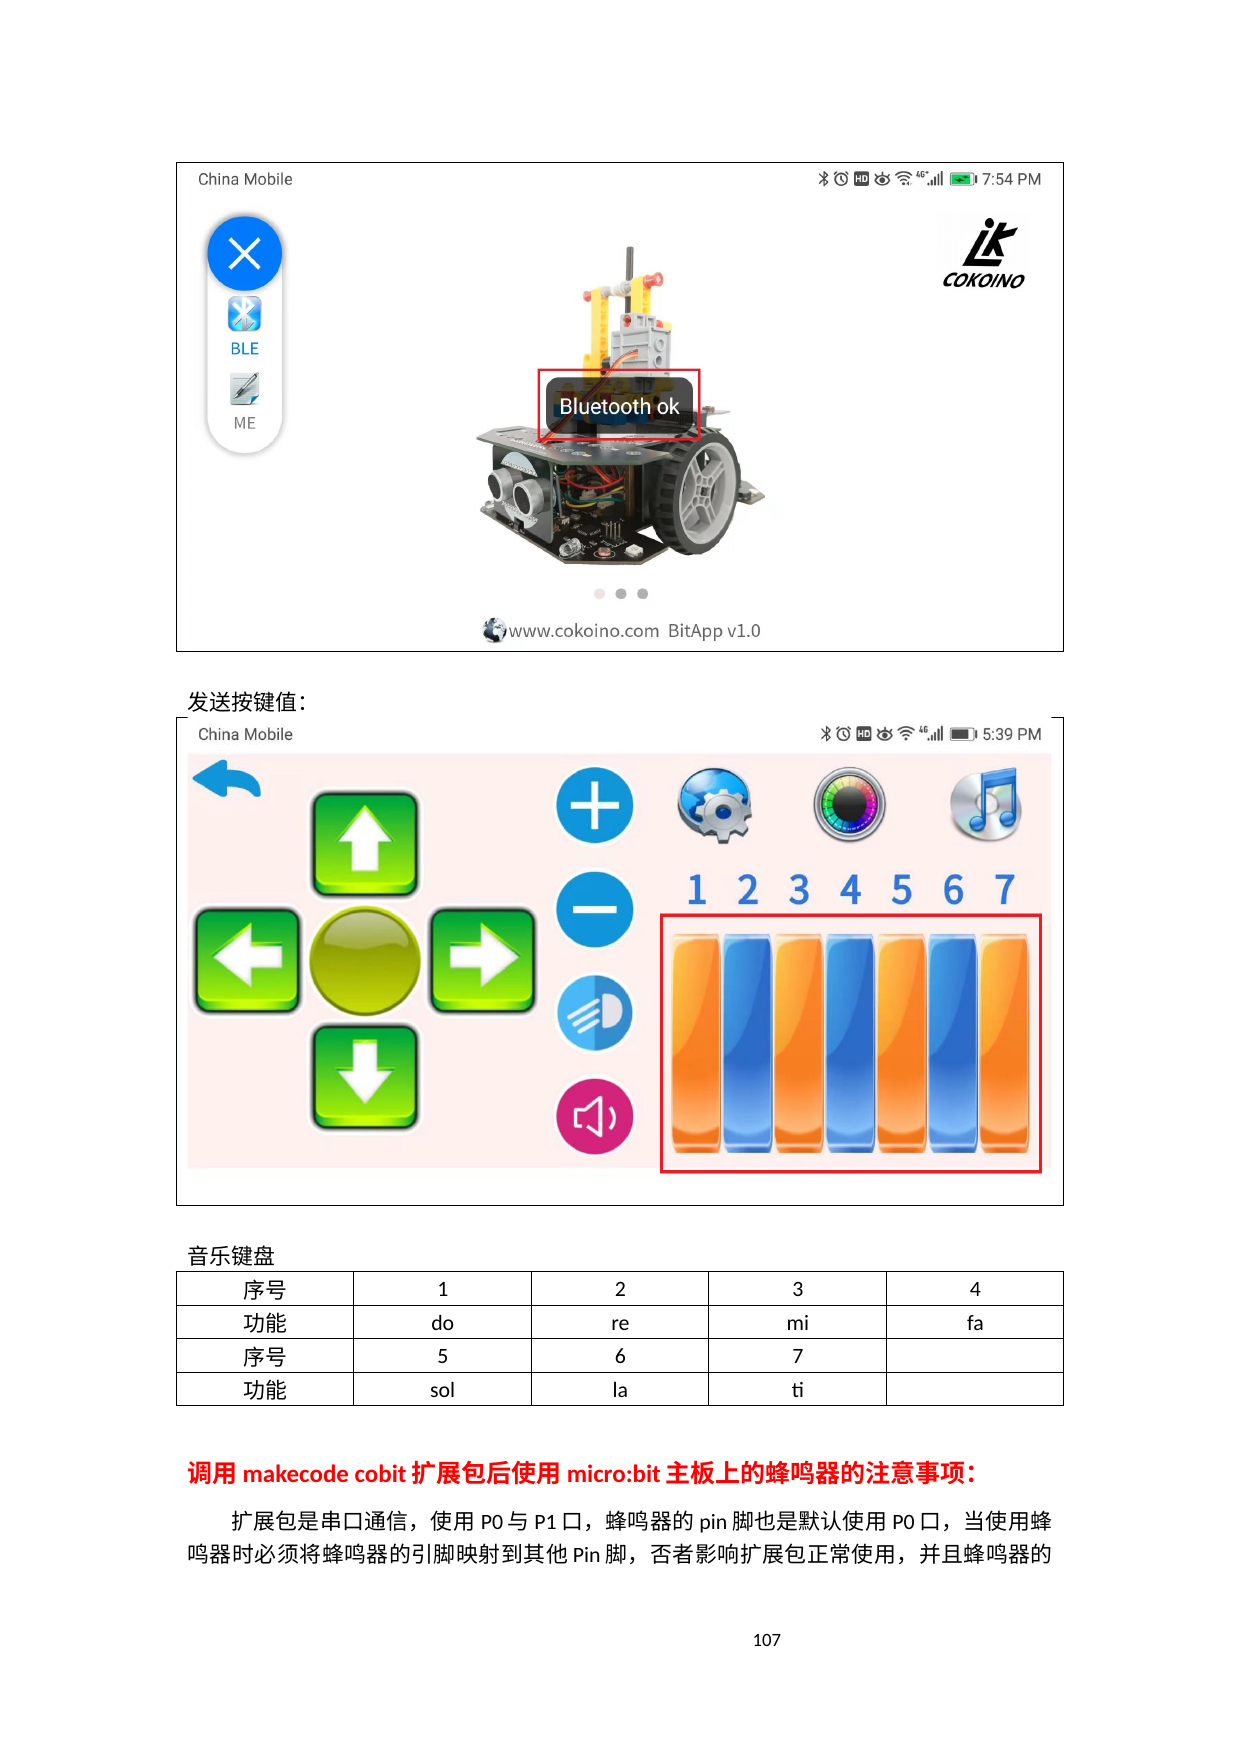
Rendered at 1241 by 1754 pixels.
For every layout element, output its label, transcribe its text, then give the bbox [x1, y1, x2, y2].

table_header [177, 163, 1063, 651]
table_cell sol [354, 1373, 531, 1405]
table_cell la [532, 1373, 708, 1405]
table_cell mi [709, 1306, 886, 1338]
table_cell [887, 1339, 1063, 1372]
table_cell ti [709, 1373, 886, 1405]
table_header [177, 718, 1063, 1205]
text 发送按键值： [187, 684, 1053, 717]
table_cell re [532, 1306, 708, 1338]
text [187, 1504, 1053, 1569]
table_cell do [354, 1306, 531, 1338]
table_cell 功能 [177, 1306, 353, 1338]
picture [187, 717, 1052, 1204]
table_header 3 [709, 1272, 886, 1305]
table_cell 7 [709, 1339, 886, 1372]
text 调用makecode cobit扩展包后使用micro:bit主板上的蜂鸣器的注意事项： [187, 1439, 1053, 1504]
table_cell 6 [532, 1339, 708, 1372]
table_header 1 [354, 1272, 531, 1305]
table_header 4 [887, 1272, 1063, 1305]
table_cell 功能 [177, 1373, 353, 1405]
table_cell 5 [354, 1339, 531, 1372]
table_header 2 [532, 1272, 708, 1305]
table_header 序号 [177, 1272, 353, 1305]
text 音乐键盘 [187, 1239, 1053, 1271]
table_cell [887, 1373, 1063, 1405]
table_cell 序号 [177, 1339, 353, 1372]
picture [187, 163, 1052, 649]
table_cell fa [887, 1306, 1063, 1338]
